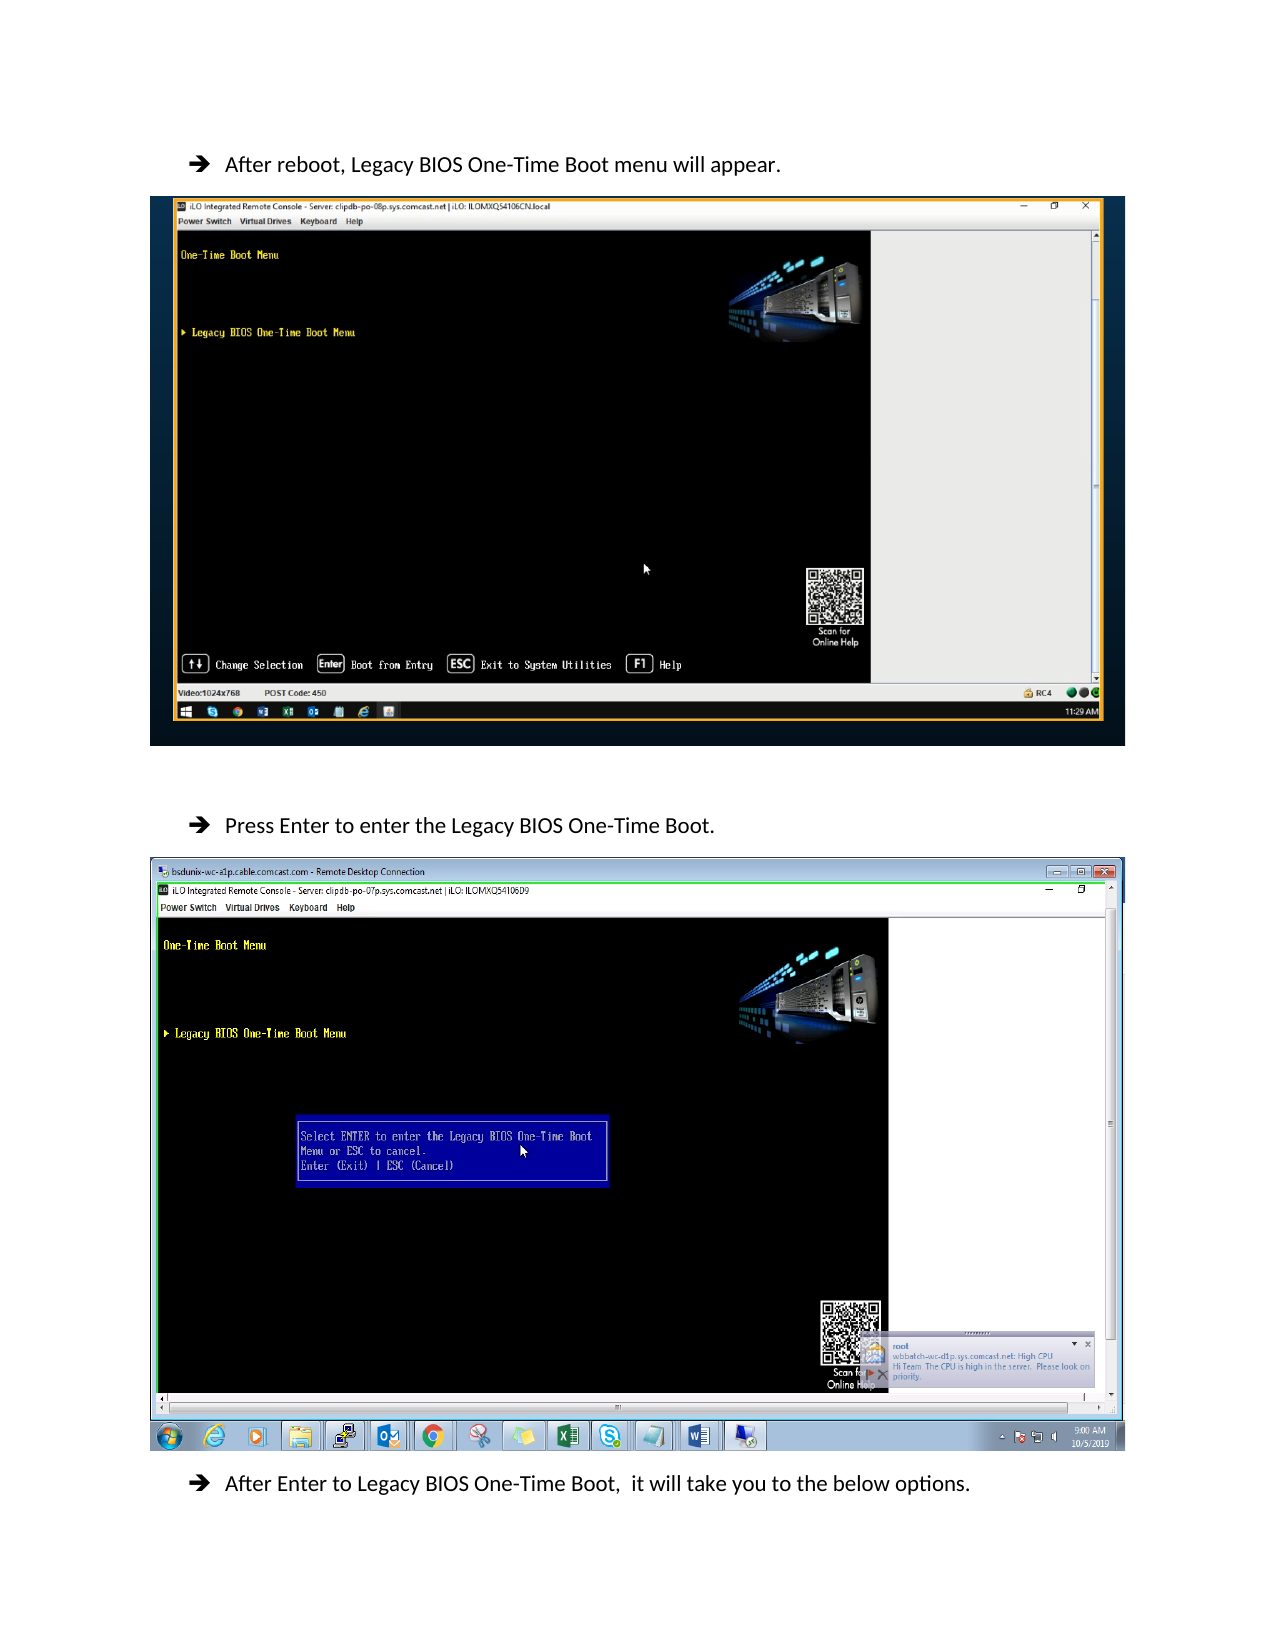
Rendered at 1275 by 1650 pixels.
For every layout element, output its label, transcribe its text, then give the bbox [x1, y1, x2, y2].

list After Enter to Legacy BIOS One-Time Boot, it will take you to the below options. [187, 1469, 1125, 1497]
picture [150, 857, 1125, 1451]
list After reboot, Legacy BIOS One-Time Boot menu will appear. [187, 150, 1125, 178]
list Press Enter to enter the Legacy BIOS One-Time Boot. [187, 811, 1125, 839]
picture [150, 196, 1125, 746]
